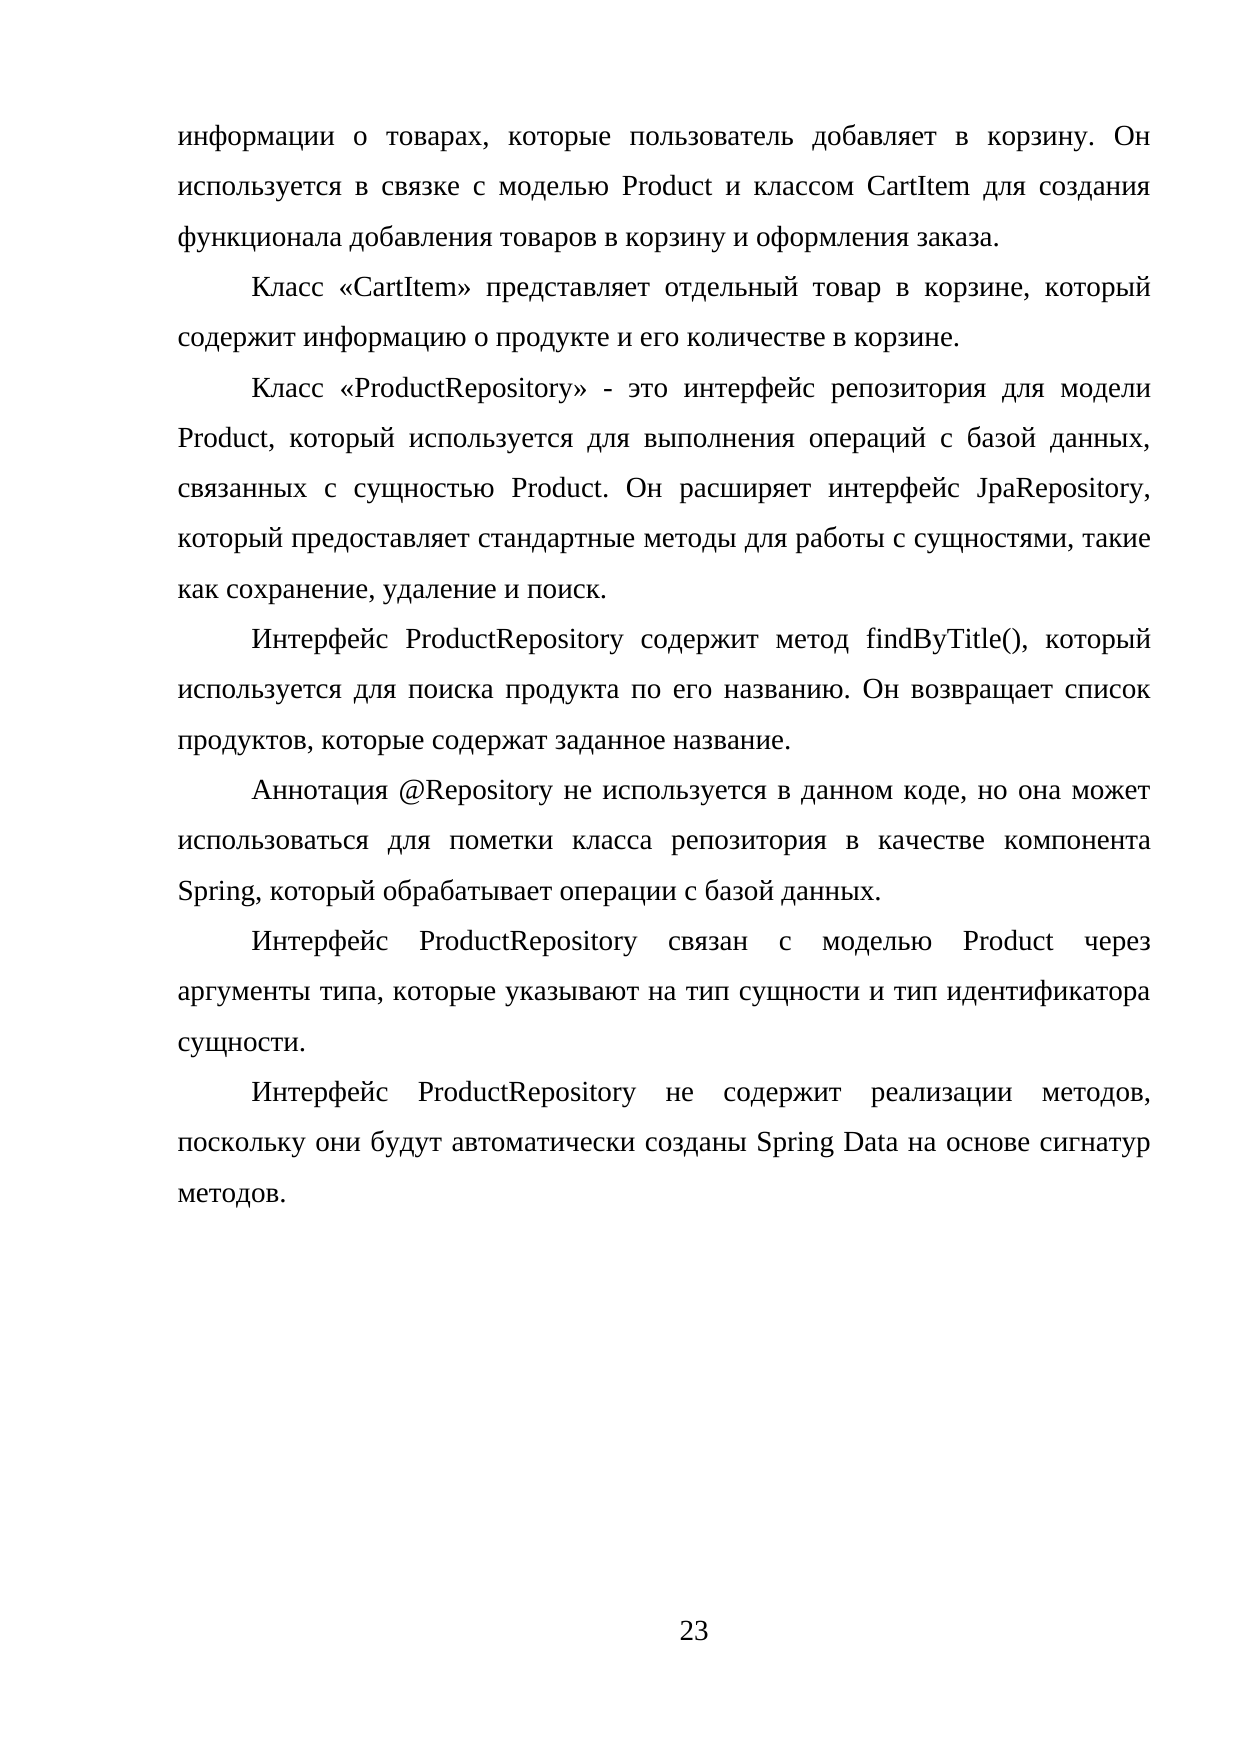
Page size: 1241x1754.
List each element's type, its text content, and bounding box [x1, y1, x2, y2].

text Аннотация @Repository не используется в данном коде, но она может использоваться для пометки класса репозитория в качестве компонента Spring, который обрабатывает операции с базой данных. [177, 772, 1152, 906]
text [177, 118, 1152, 252]
text Класс «ProductRepository» - это интерфейс репозитория для модели Product, который используется для выполнения операций с базой данных, связанных с сущностью Product. Он расширяет интерфейс JpaRepository, который предоставляет стандартные методы для работы с сущностями, такие как сохранение, удаление и поиск. [177, 370, 1152, 604]
text Класс «CartItem» представляет отдельный товар в корзине, который содержит информацию о продукте и его количестве в корзине. [177, 269, 1152, 353]
text Интерфейс ProductRepository содержит метод findByTitle(), который используется для поиска продукта по его названию. Он возвращает список продуктов, которые содержат заданное название. [177, 621, 1152, 755]
text Интерфейс ProductRepository связан с моделью Product через аргументы типа, которые указывают на тип сущности и тип идентификатора сущности. [177, 923, 1152, 1057]
text Интерфейс ProductRepository не содержит реализации методов, поскольку они будут автоматически созданы Spring Data на основе сигнатур методов. [177, 1074, 1152, 1208]
